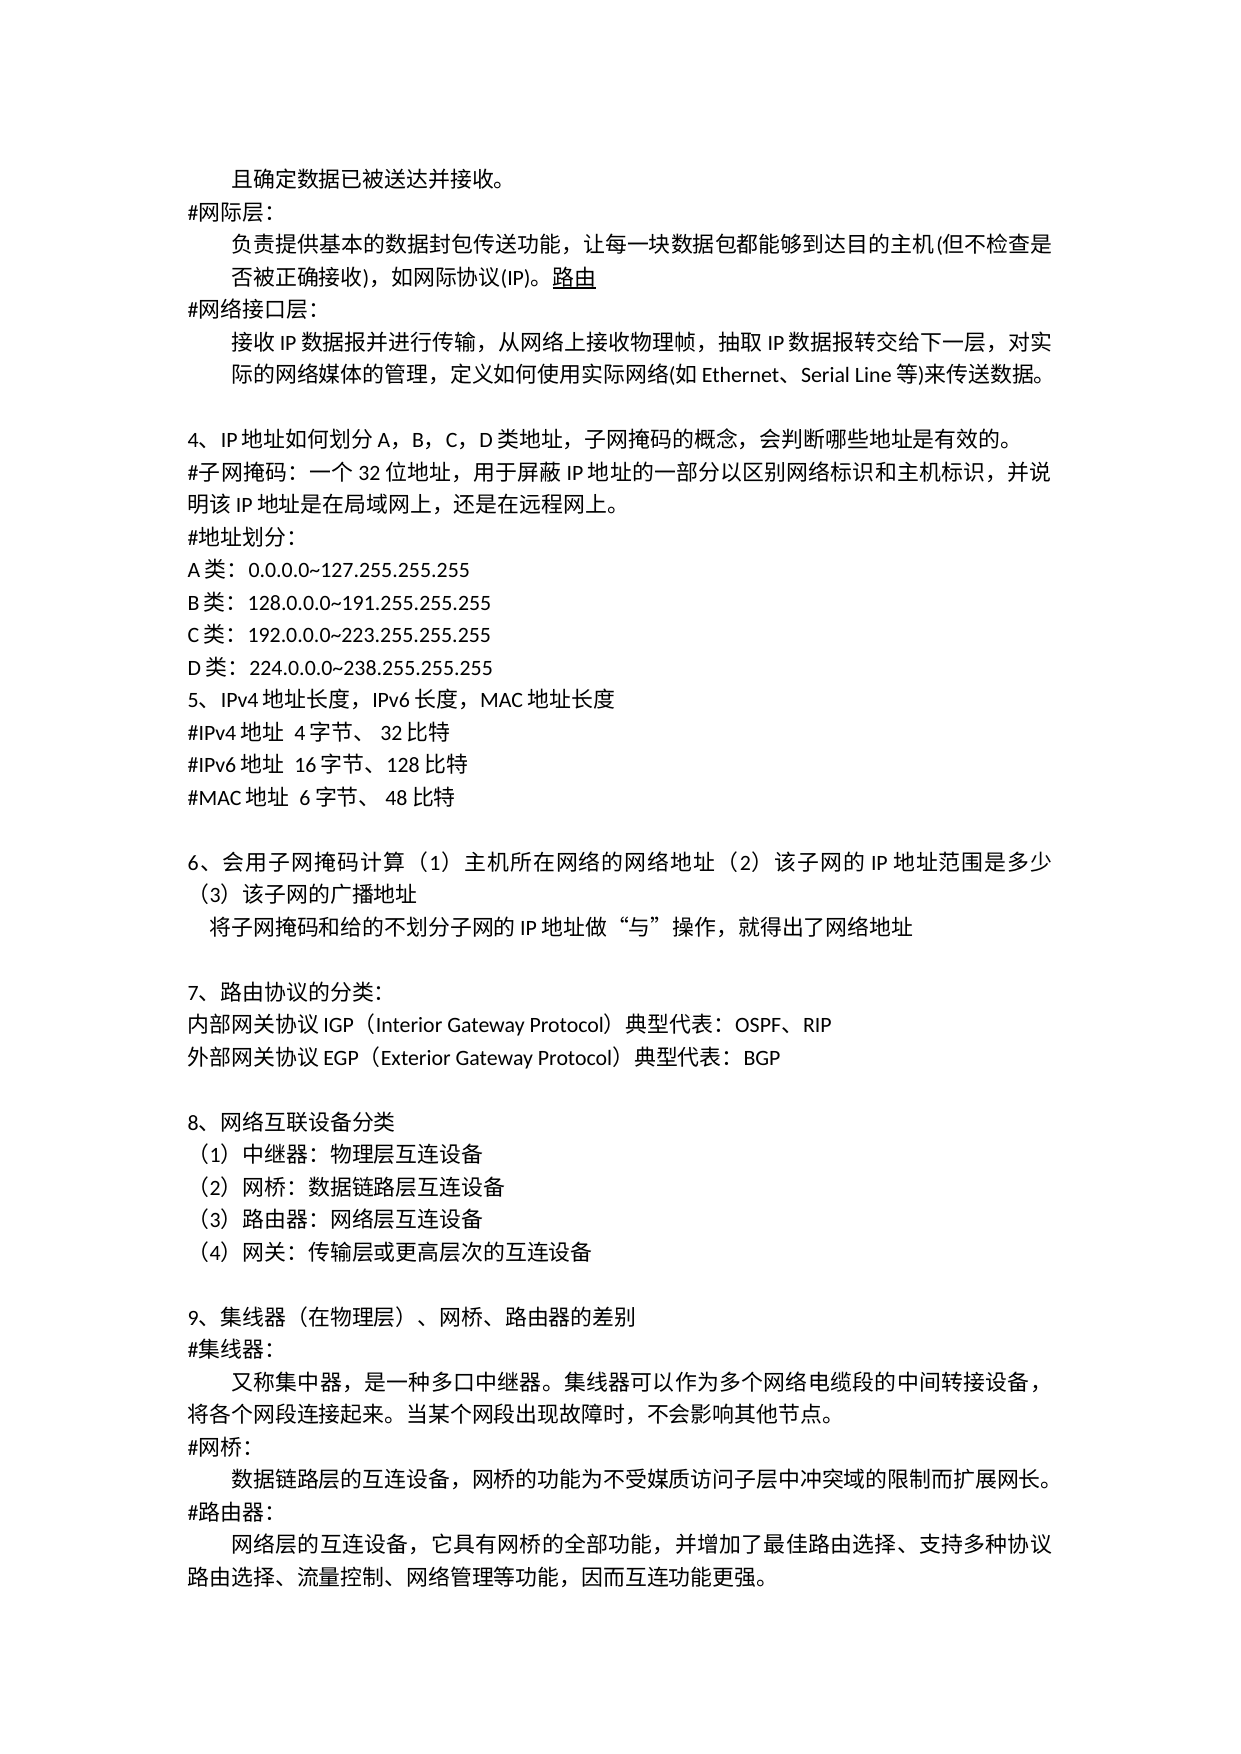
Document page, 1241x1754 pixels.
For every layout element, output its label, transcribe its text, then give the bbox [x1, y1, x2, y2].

text B类：128.0.0.0~191.255.255.255 [187, 584, 1053, 617]
text 将子网掩码和给的不划分子网的IP地址做“与”操作，就得出了网络地址 [187, 909, 1053, 942]
text 9、集线器（在物理层）、网桥、路由器的差别 [187, 1299, 1053, 1332]
text #子网掩码：一个32位地址，用于屏蔽IP地址的一部分以区别网络标识和主机标识，并说明该IP地址是在局域网上，还是在远程网上。 [187, 454, 1053, 519]
text 4、IP地址如何划分A，B，C，D类地址，子网掩码的概念，会判断哪些地址是有效的。 [187, 422, 1053, 454]
text C类：192.0.0.0~223.255.255.255 [187, 617, 1053, 649]
text #路由器： [187, 1494, 1053, 1527]
text 又称集中器，是一种多口中继器。集线器可以作为多个网络电缆段的中间转接设备，将各个网段连接起来。当某个网段出现故障时，不会影响其他节点。 [187, 1364, 1053, 1429]
text #IPv6地址 16字节、128比特 [187, 747, 1053, 779]
text 7、路由协议的分类： [187, 974, 1053, 1007]
text #地址划分： [187, 519, 1053, 552]
text 接收IP数据报并进行传输，从网络上接收物理帧，抽取IP数据报转交给下一层，对实际的网络媒体的管理，定义如何使用实际网络(如Ethernet、Serial Line等)来传送数据。 [231, 324, 1053, 389]
text #网络接口层： [187, 292, 1053, 324]
text #IPv4地址 4字节、 32比特 [187, 714, 1053, 747]
text 外部网关协议EGP（Exterior Gateway Protocol）典型代表：BGP [187, 1039, 1053, 1072]
text 负责提供基本的数据封包传送功能，让每一块数据包都能够到达目的主机(但不检查是否被正确接收)，如网际协议(IP)。路由 [231, 227, 1053, 292]
text 6、会用子网掩码计算（1）主机所在网络的网络地址（2）该子网的IP地址范围是多少（3）该子网的广播地址 [187, 844, 1053, 909]
list 网关：传输层或更高层次的互连设备 [187, 1234, 1053, 1267]
text 数据链路层的互连设备，网桥的功能为不受媒质访问子层中冲突域的限制而扩展网长。 [187, 1462, 1053, 1494]
text 5、IPv4地址长度，IPv6长度，MAC地址长度 [187, 682, 1053, 714]
text 8、网络互联设备分类 [187, 1104, 1053, 1137]
text #网际层： [187, 194, 1053, 227]
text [231, 162, 1053, 194]
text A类：0.0.0.0~127.255.255.255 [187, 552, 1053, 584]
text #集线器： [187, 1332, 1053, 1364]
text #MAC地址 6字节、 48比特 [187, 779, 1053, 812]
text D类：224.0.0.0~238.255.255.255 [187, 649, 1053, 682]
list 中继器：物理层互连设备 [187, 1137, 1053, 1169]
text 内部网关协议IGP（Interior Gateway Protocol）典型代表：OSPF、RIP [187, 1007, 1053, 1039]
text #网桥： [187, 1429, 1053, 1462]
list 网桥：数据链路层互连设备 [187, 1169, 1053, 1202]
list 路由器：网络层互连设备 [187, 1202, 1053, 1234]
text 网络层的互连设备，它具有网桥的全部功能，并增加了最佳路由选择、支持多种协议路由选择、流量控制、网络管理等功能，因而互连功能更强。 [187, 1527, 1053, 1592]
